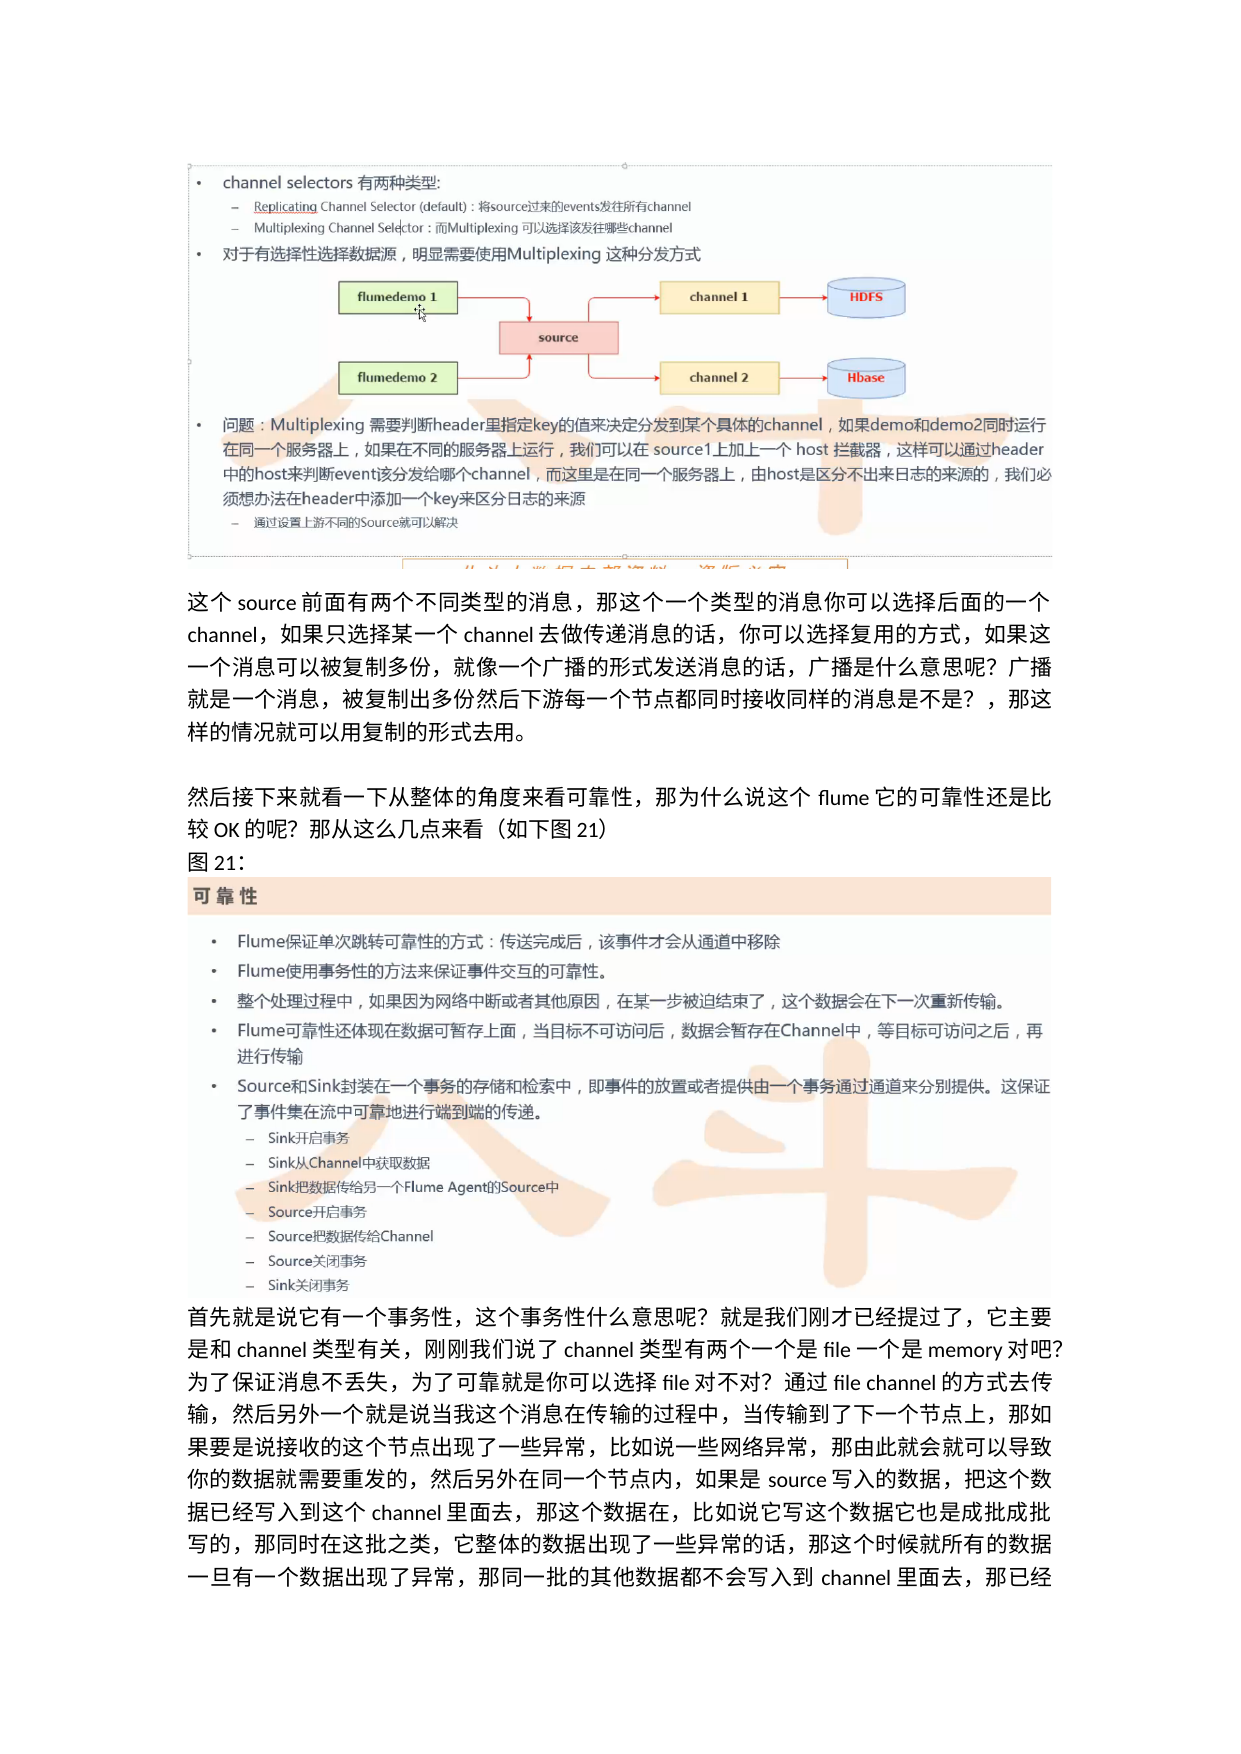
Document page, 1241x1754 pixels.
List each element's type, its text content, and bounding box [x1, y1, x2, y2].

text 然后接下来就看一下从整体的角度来看可靠性，那为什么说这个flume它的可靠性还是比较OK的呢？那从这么几点来看（如下图21） [187, 779, 1053, 844]
picture [187, 877, 1052, 1298]
picture [187, 162, 1053, 569]
text 图21： [187, 844, 1053, 877]
text 这个source前面有两个不同类型的消息，那这个一个类型的消息你可以选择后面的一个channel，如果只选择某一个channel去做传递消息的话，你可以选择复用的方式，如果这一个消息可以被复制多份，就像一个广播的形式发送消息的话，广播是什么意思呢？广播就是一个消息，被复制出多份然后下游每一个节点都同时接收同样的消息是不是？，那这样的情况就可以用复制的形式去用。 [187, 584, 1053, 747]
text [187, 1299, 1053, 1592]
